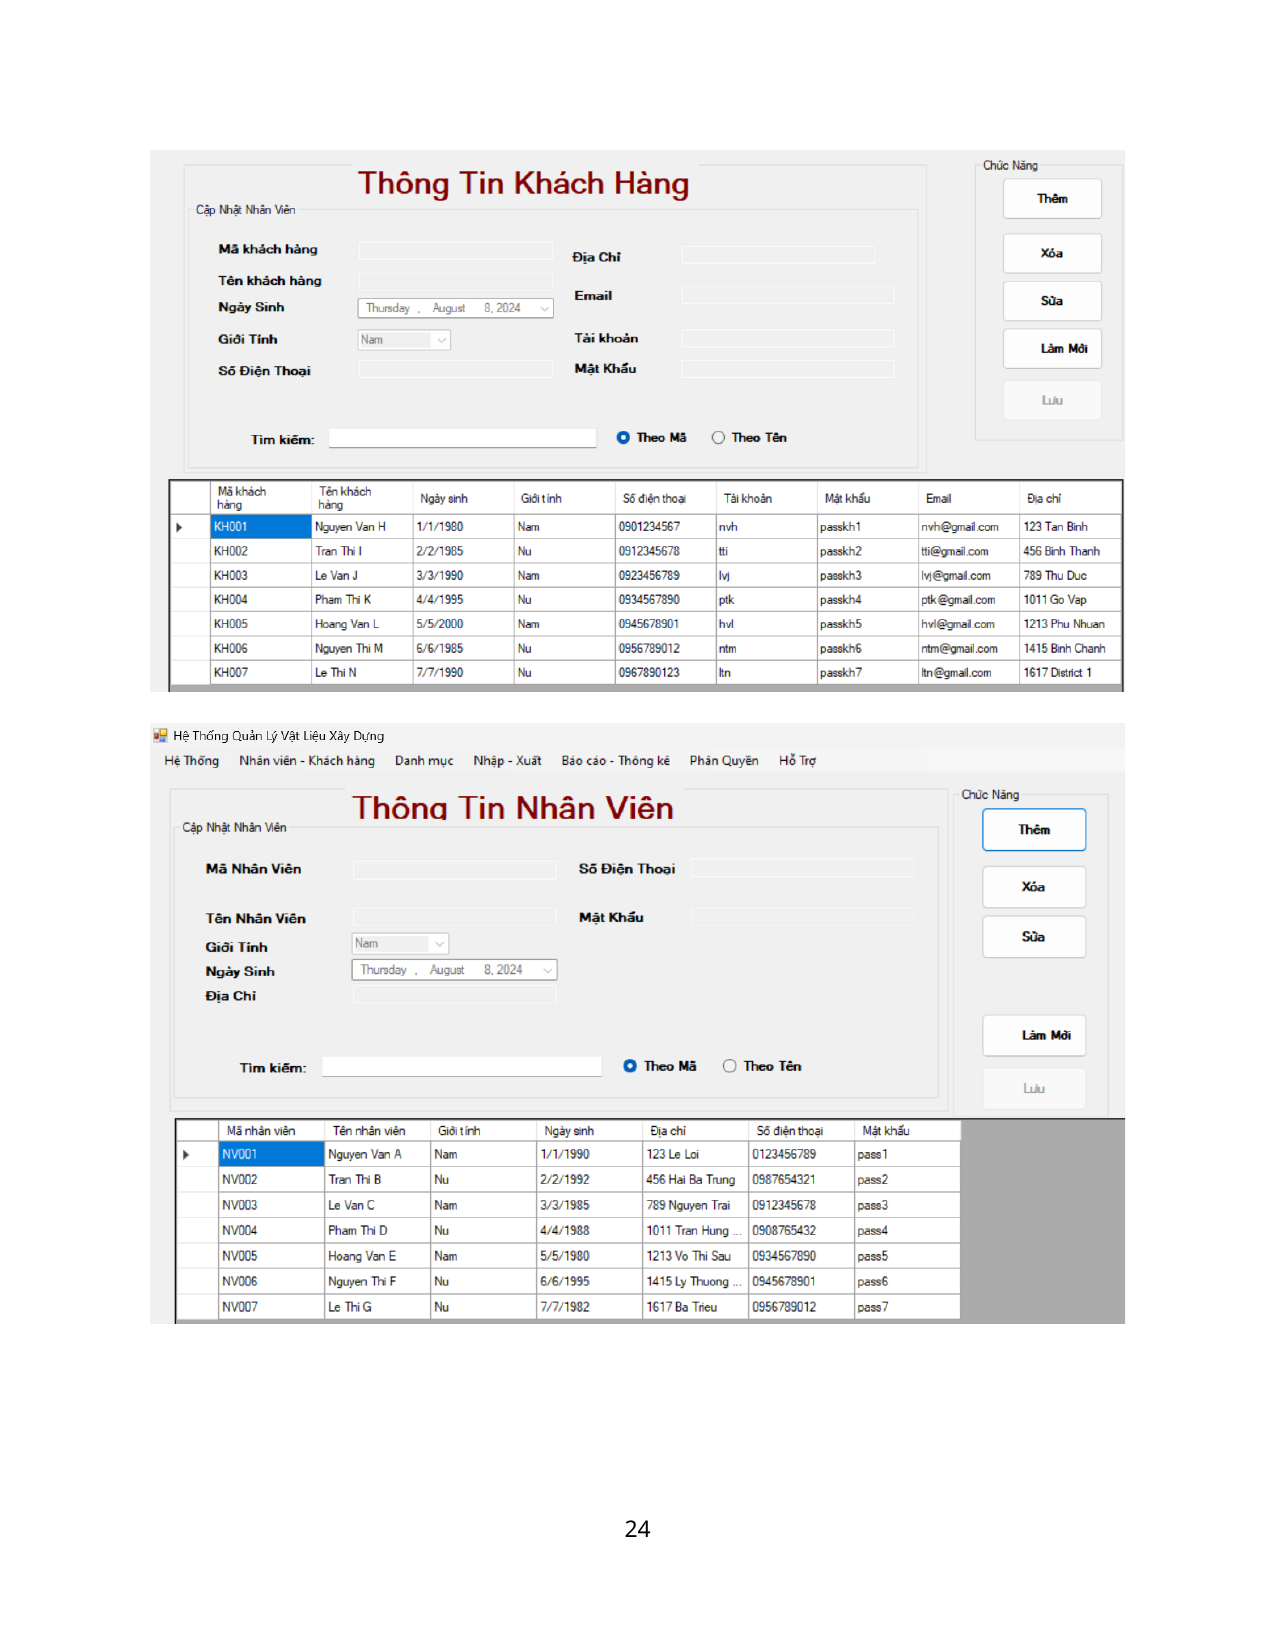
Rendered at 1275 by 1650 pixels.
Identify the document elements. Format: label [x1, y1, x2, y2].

picture [150, 723, 1125, 1324]
picture [150, 150, 1125, 692]
